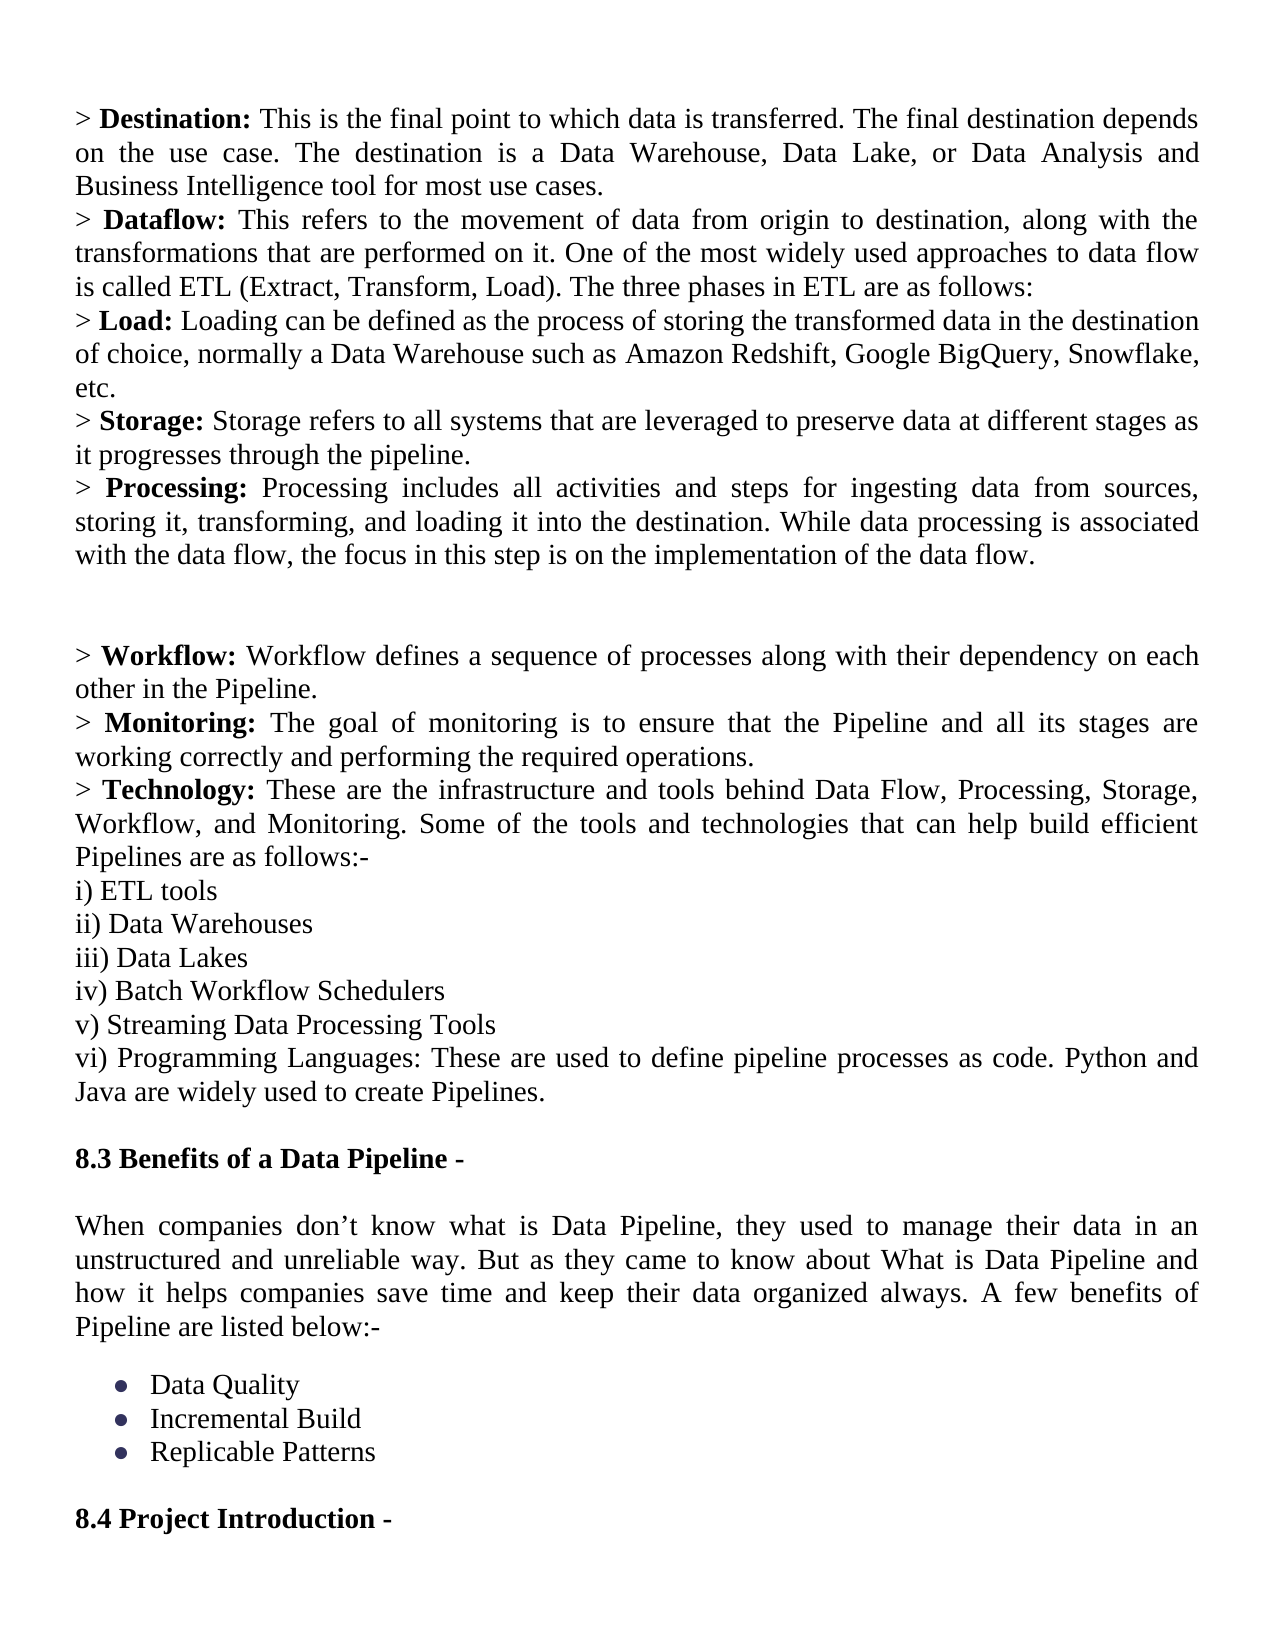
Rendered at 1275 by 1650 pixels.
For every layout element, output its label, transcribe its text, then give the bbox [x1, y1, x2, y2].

text 8.3 Benefits of a Data Pipeline - [75, 1141, 1200, 1175]
text > Load: Loading can be defined as the process of storing the transformed data in the destination of choice, normally a Data Warehouse such as Amazon Redshift, Google BigQuery, Snowflake, etc. [75, 303, 1200, 403]
text iii) Data Lakes [75, 940, 1200, 973]
text > Technology: These are the infrastructure and tools behind Data Flow, Processing, Storage, Workflow, and Monitoring. Some of the tools and technologies that can help build efficient Pipelines are as follows:- [75, 772, 1200, 873]
text i) ETL tools [75, 873, 1200, 906]
text ii) Data Warehouses [75, 906, 1200, 940]
text > Storage: Storage refers to all systems that are leveraged to preserve data at different stages as it progresses through the pipeline. [75, 403, 1200, 470]
text > Processing: Processing includes all activities and steps for ingesting data from sources, storing it, transforming, and loading it into the destination. While data processing is associated with the data flow, the focus in this step is on the implementation of the data flow. [75, 470, 1200, 571]
list Replicable Patterns [112, 1434, 1200, 1468]
text > Dataflow: This refers to the movement of data from origin to destination, along with the transformations that are performed on it. One of the most widely used approaches to data flow is called ETL (Extract, Transform, Load). The three phases in ETL are as follows: [75, 202, 1200, 303]
list Incremental Build [112, 1401, 1200, 1434]
text v) Streaming Data Processing Tools [75, 1007, 1200, 1041]
text > Destination: This is the final point to which data is transferred. The final destination depends on the use case. The destination is a Data Warehouse, Data Lake, or Data Analysis and Business Intelligence tool for most use cases. [75, 101, 1200, 202]
text 8.4 Project Introduction - [75, 1502, 1200, 1535]
text > Monitoring: The goal of monitoring is to ensure that the Pipeline and all its stages are working correctly and performing the required operations. [75, 705, 1200, 772]
text vi) Programming Languages: These are used to define pipeline processes as code. Python and Java are widely used to create Pipelines. [75, 1041, 1200, 1108]
text iv) Batch Workflow Schedulers [75, 973, 1200, 1007]
list Data Quality [112, 1367, 1200, 1401]
text When companies don’t know what is Data Pipeline, they used to manage their data in an unstructured and unreliable way. But as they came to know about What is Data Pipeline and how it helps companies save time and keep their data organized always. A few benefits of Pipeline are listed below:- [75, 1208, 1200, 1342]
text > Workflow: Workflow defines a sequence of processes along with their dependency on each other in the Pipeline. [75, 638, 1200, 705]
